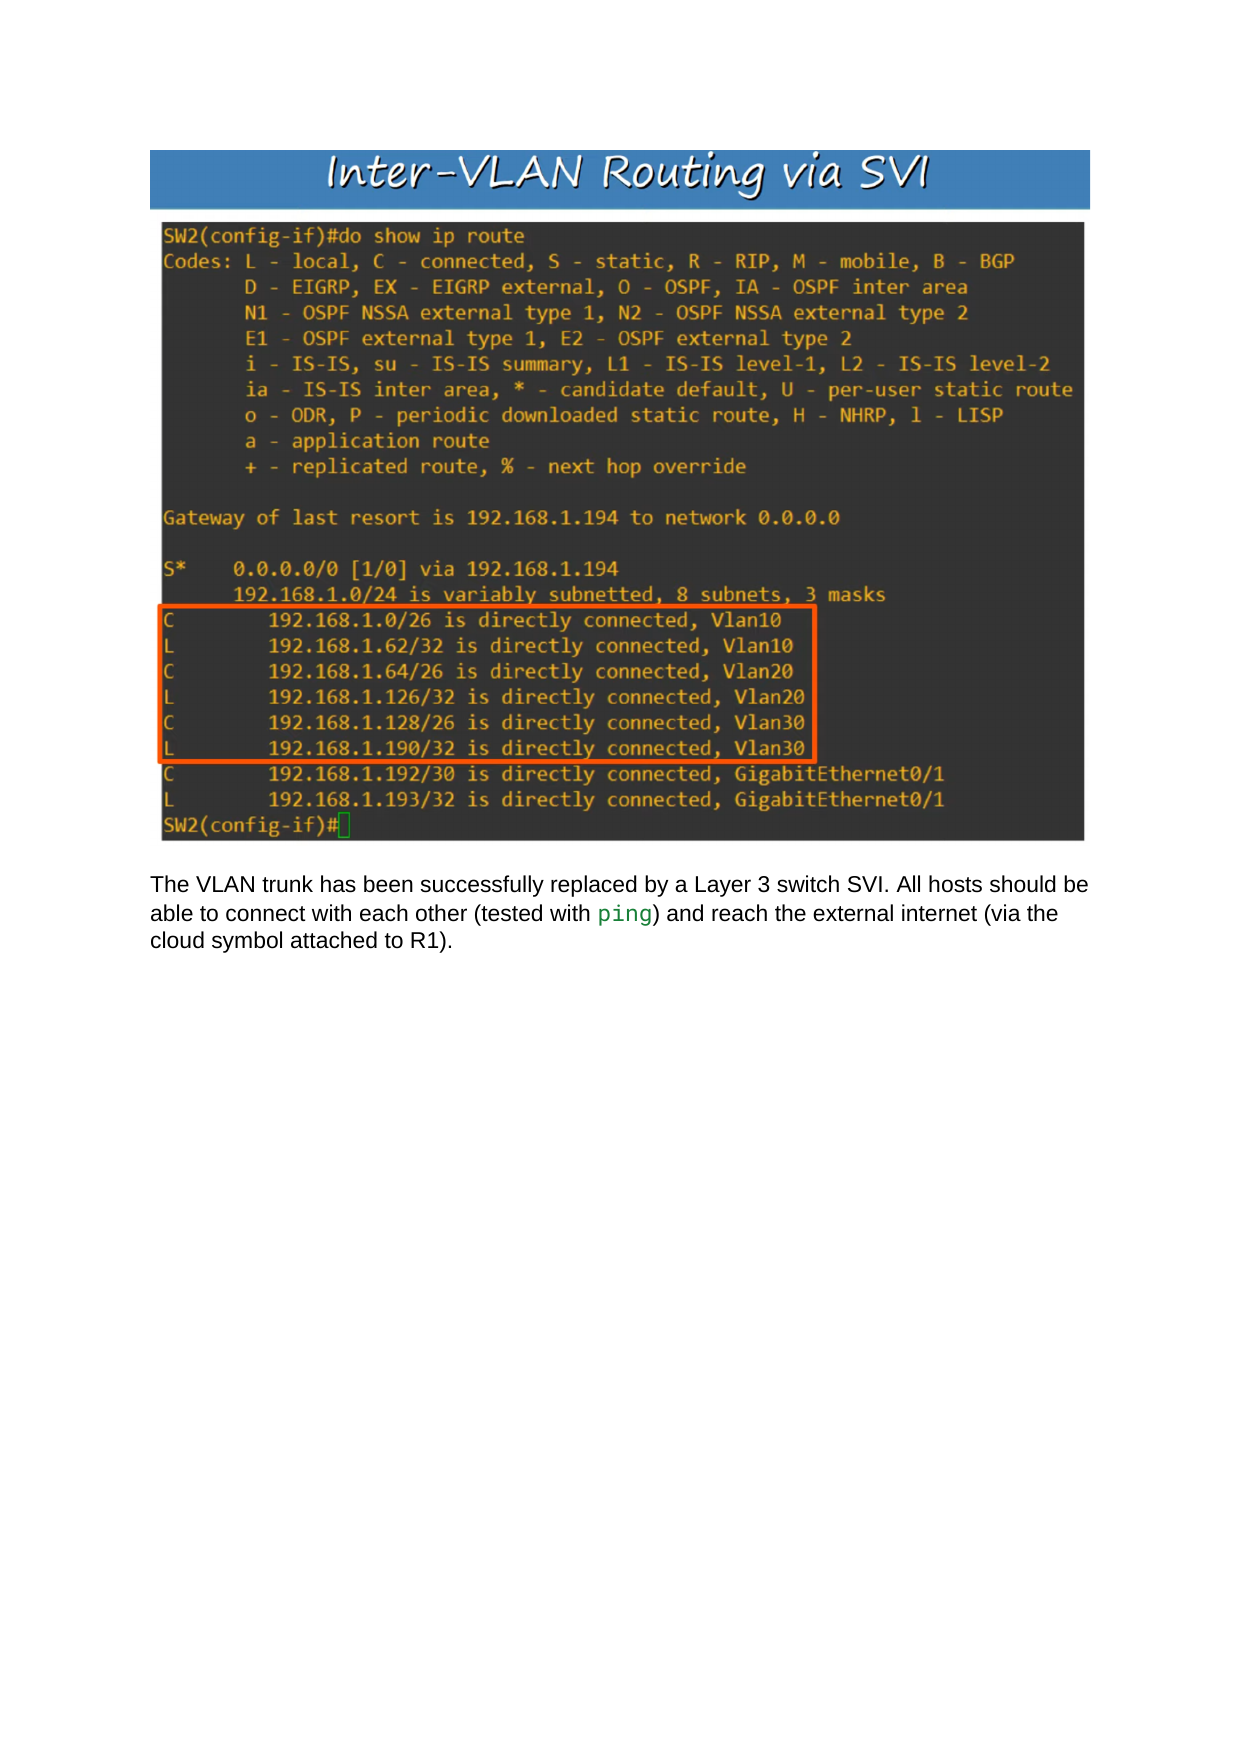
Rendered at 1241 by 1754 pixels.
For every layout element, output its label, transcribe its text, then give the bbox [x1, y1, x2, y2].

text The VLAN trunk has been successfully replaced by a Layer 3 switch SVI. All hosts should be able to connect with each other (tested with ping) and reach the external internet (via the cloud symbol attached to R1). [150, 871, 1090, 954]
picture [150, 150, 1091, 846]
